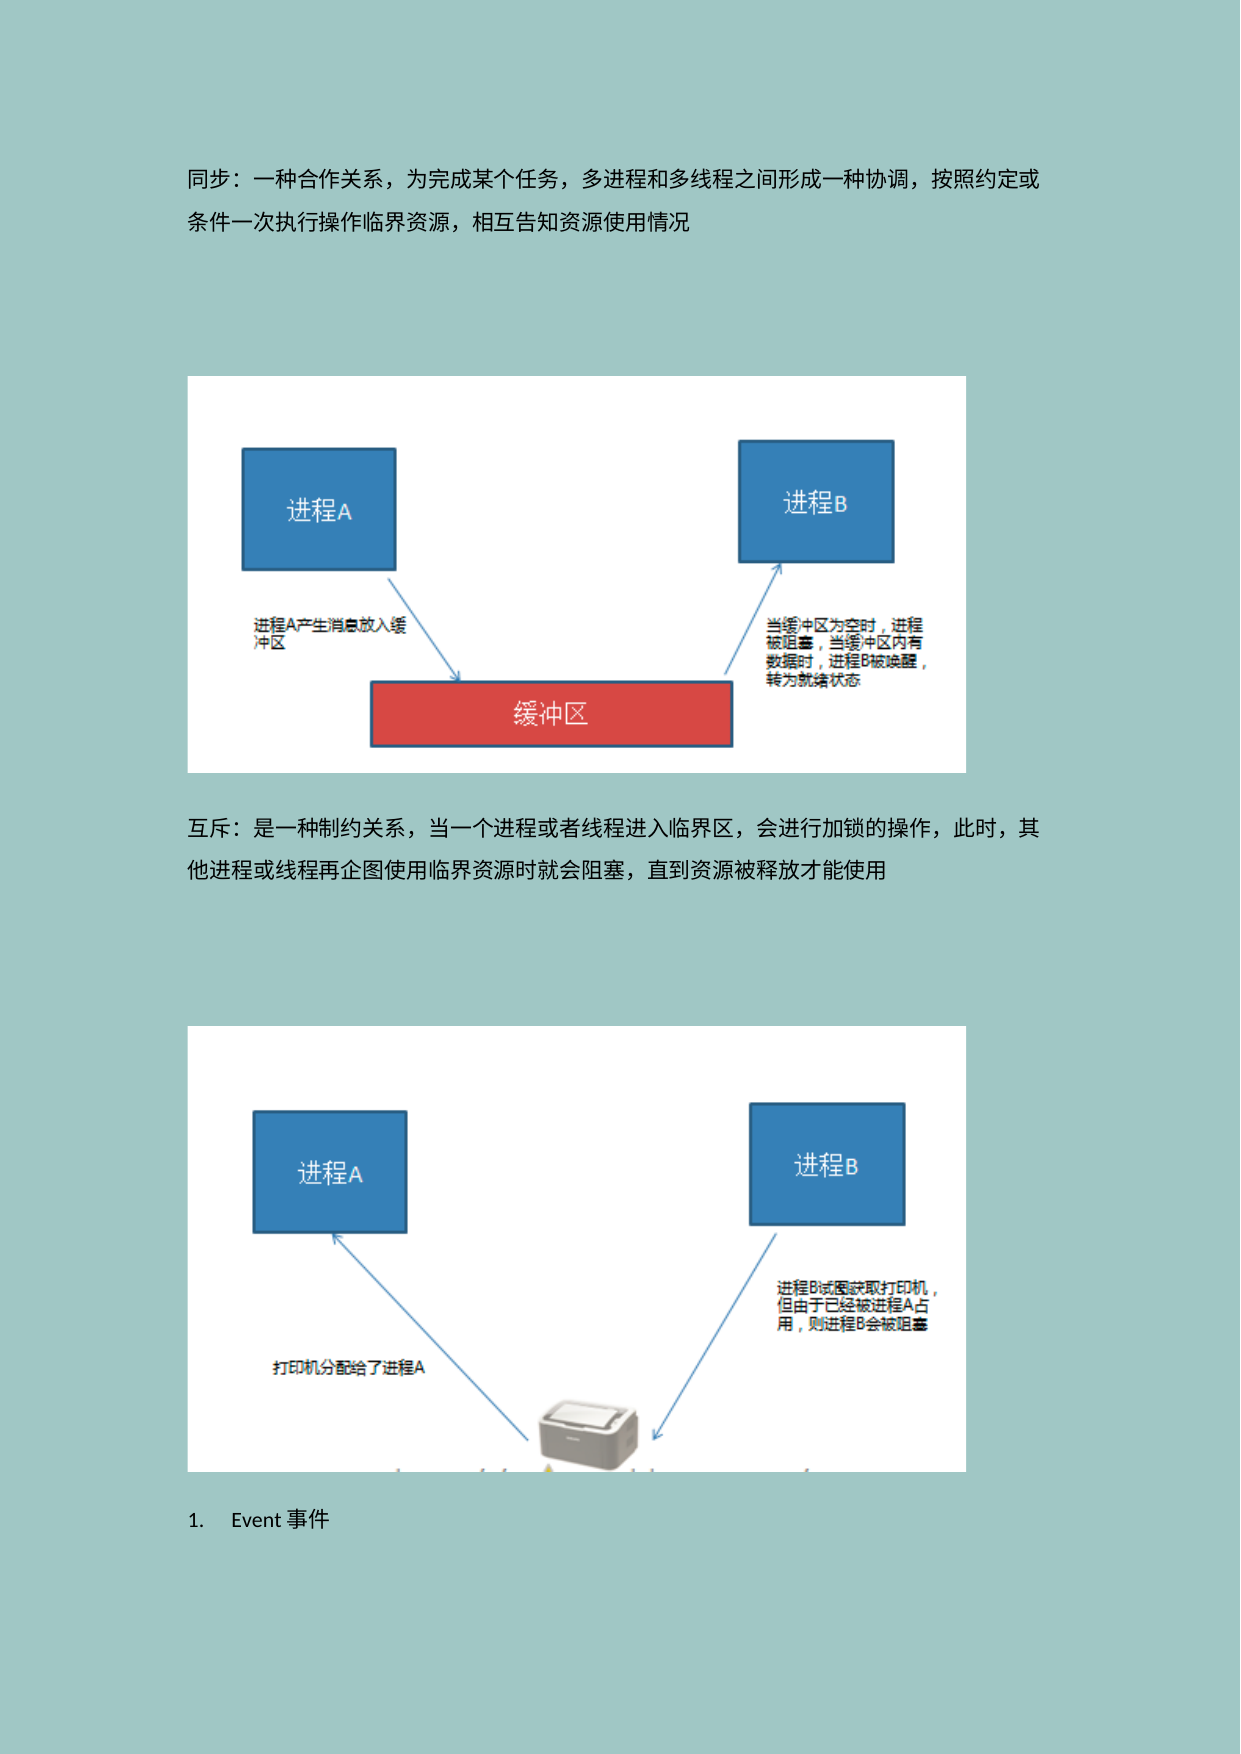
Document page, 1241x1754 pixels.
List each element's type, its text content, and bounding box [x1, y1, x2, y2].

picture [187, 1026, 967, 1472]
picture [187, 376, 967, 773]
list Event 事件 [187, 1501, 1053, 1534]
